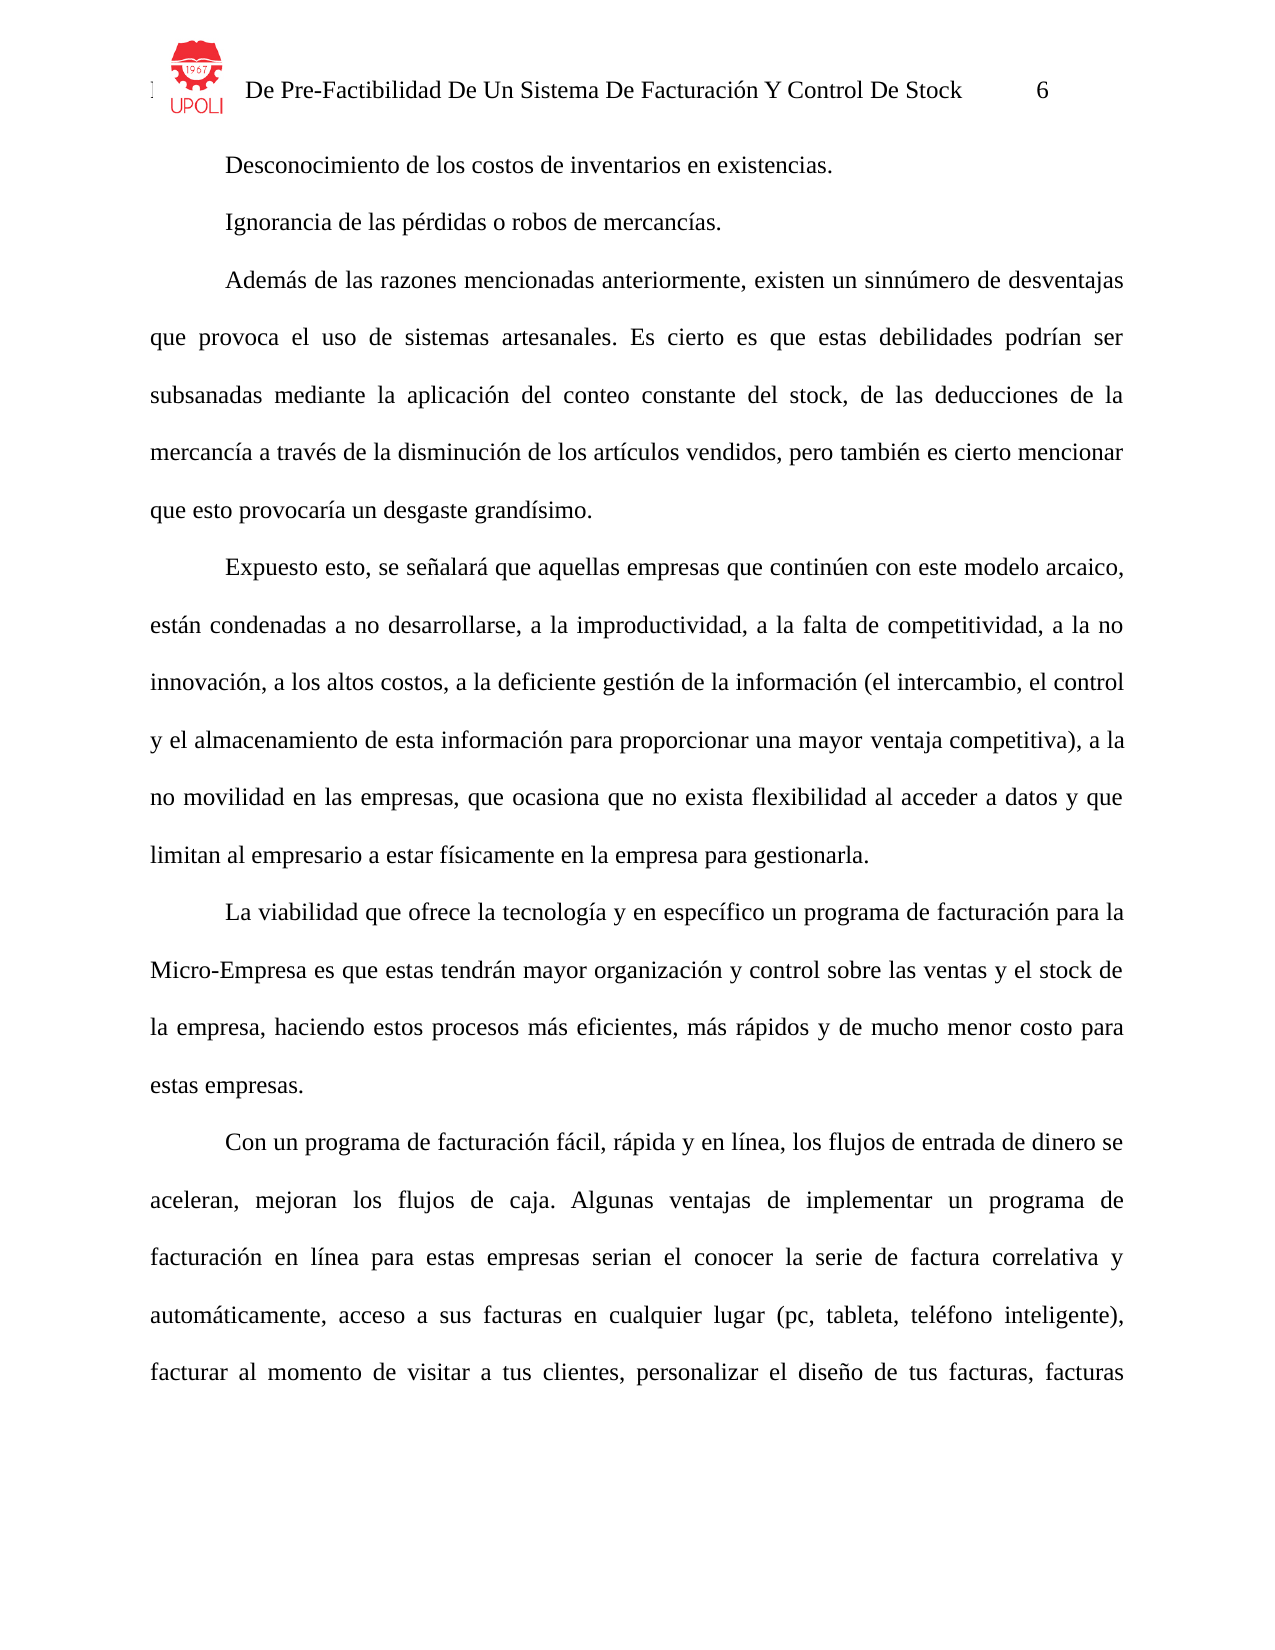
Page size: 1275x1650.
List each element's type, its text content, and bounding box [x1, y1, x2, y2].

text Ignorancia de las pérdidas o robos de mercancías. [150, 207, 1125, 236]
text La viabilidad que ofrece la tecnología y en específico un programa de facturación para la Micro-Empresa es que estas tendrán mayor organización y control sobre las ventas y el stock de la empresa, haciendo estos procesos más eficientes, más rápidos y de mucho menor costo para estas empresas. [150, 897, 1125, 1099]
text Desconocimiento de los costos de inventarios en existencias. [150, 150, 1125, 179]
text Expuesto esto, se señalará que aquellas empresas que continúen con este modelo arcaico, están condenadas a no desarrollarse, a la improductividad, a la falta de competitividad, a la no innovación, a los altos costos, a la deficiente gestión de la información (el intercambio, el control y el almacenamiento de esta información para proporcionar una mayor ventaja competitiva), a la no movilidad en las empresas, que ocasiona que no exista flexibilidad al acceder a datos y que limitan al empresario a estar físicamente en la empresa para gestionarla. [150, 552, 1125, 869]
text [150, 1127, 1125, 1386]
picture [153, 38, 239, 115]
text Además de las razones mencionadas anteriormente, existen un sinnúmero de desventajas que provoca el uso de sistemas artesanales. Es cierto es que estas debilidades podrían ser subsanadas mediante la aplicación del conteo constante del stock, de las deducciones de la mercancía a través de la disminución de los artículos vendidos, pero también es cierto mencionar que esto provocaría un desgaste grandísimo. [150, 265, 1125, 524]
